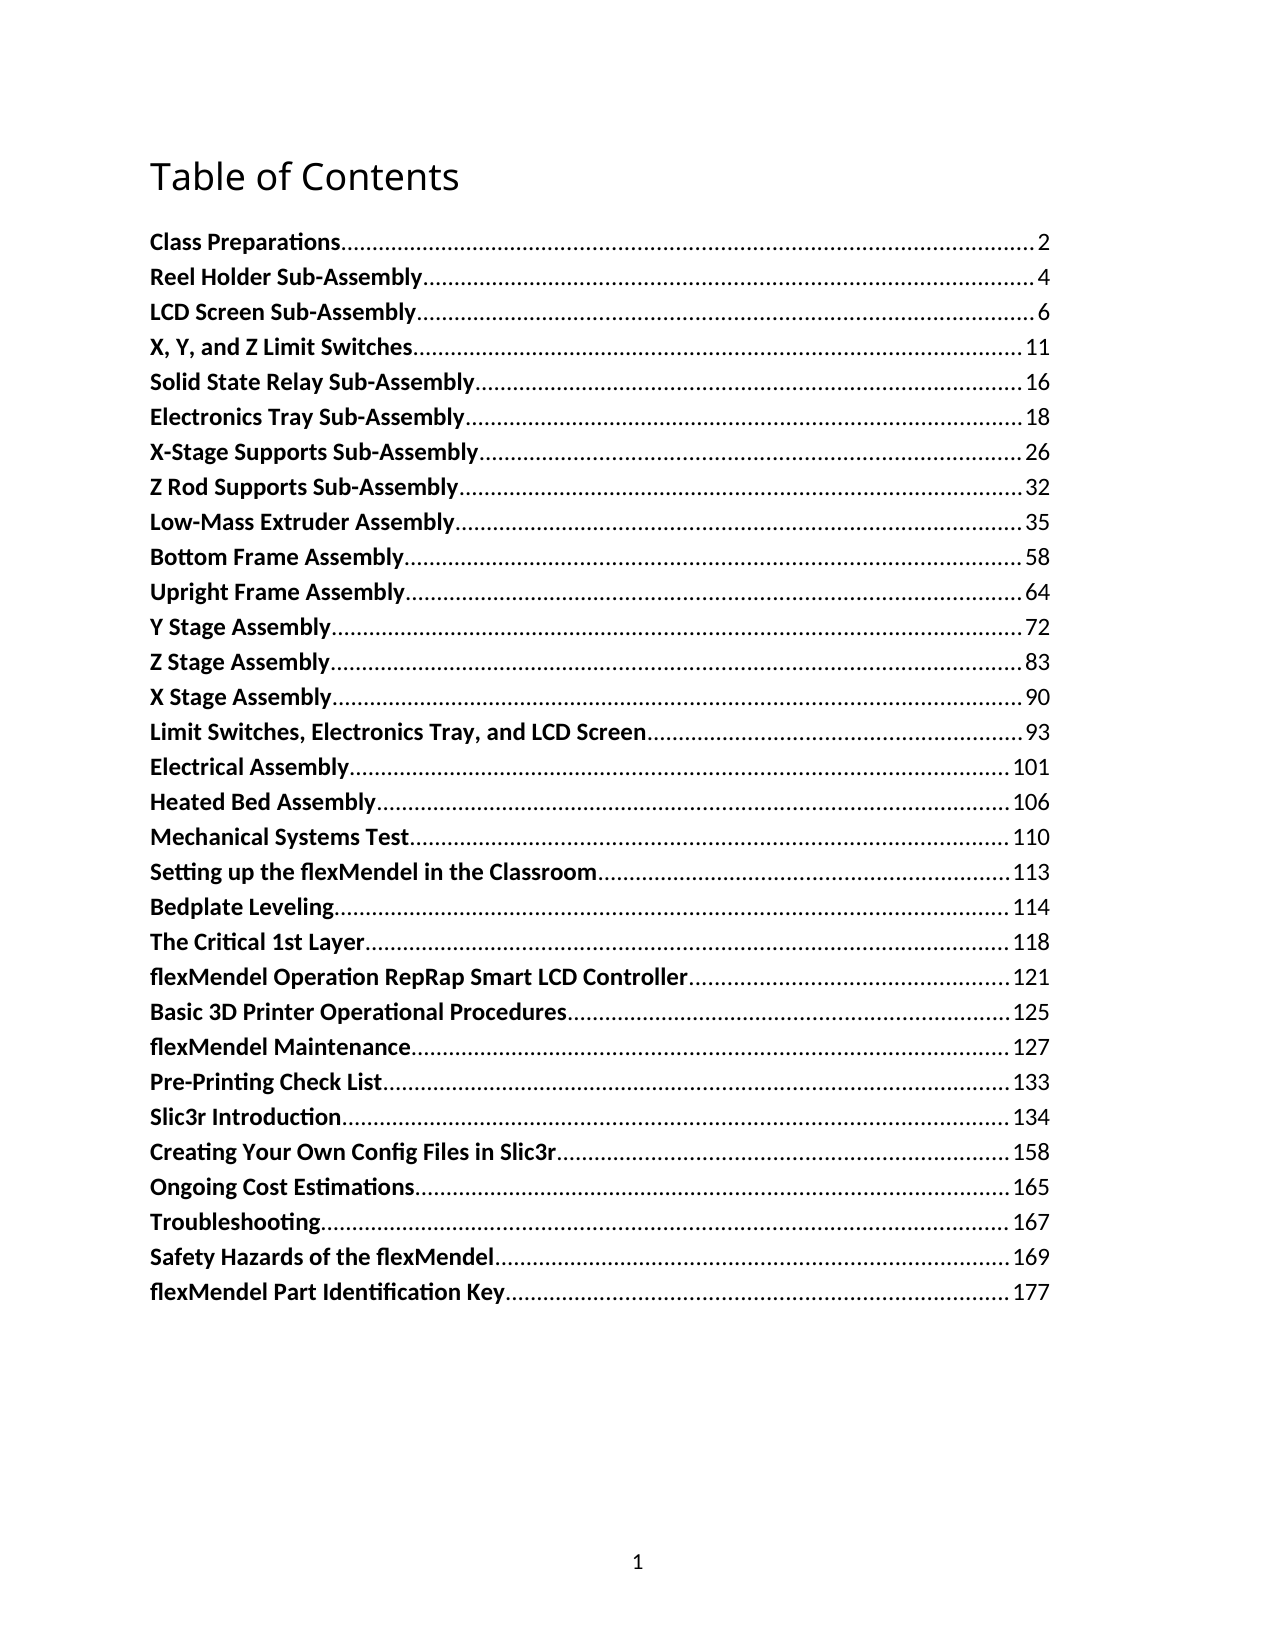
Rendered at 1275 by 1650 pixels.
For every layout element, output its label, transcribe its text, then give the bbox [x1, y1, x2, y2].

text Limit Switches, Electronics Tray, and LCD Screen 93 [150, 716, 1125, 747]
text Table of Contents [150, 150, 1125, 201]
text flexMendel Operation RepRap Smart LCD Controller 121 [150, 961, 1125, 992]
text X-Stage Supports Sub-Assembly 26 [150, 436, 1125, 467]
text Pre-Printing Check List 133 [150, 1066, 1125, 1097]
text Troubleshooting 167 [150, 1206, 1125, 1237]
text X, Y, and Z Limit Switches 11 [150, 331, 1125, 362]
text Slic3r Introduction 134 [150, 1101, 1125, 1132]
text Safety Hazards of the flexMendel 169 [150, 1241, 1125, 1272]
text Low-Mass Extruder Assembly 35 [150, 506, 1125, 537]
text Basic 3D Printer Operational Procedures 125 [150, 996, 1125, 1027]
text Electrical Assembly 101 [150, 751, 1125, 782]
text Bedplate Leveling 114 [150, 891, 1125, 922]
text Mechanical Systems Test 110 [150, 821, 1125, 852]
text Class Preparations 2 [150, 226, 1125, 257]
text Z Stage Assembly 83 [150, 646, 1125, 677]
text flexMendel Maintenance 127 [150, 1031, 1125, 1062]
text Z Rod Supports Sub-Assembly 32 [150, 471, 1125, 502]
text X Stage Assembly 90 [150, 681, 1125, 712]
text Upright Frame Assembly 64 [150, 576, 1125, 607]
text LCD Screen Sub-Assembly 6 [150, 296, 1125, 327]
text Creating Your Own Config Files in Slic3r 158 [150, 1136, 1125, 1167]
text Bottom Frame Assembly 58 [150, 541, 1125, 572]
text Reel Holder Sub-Assembly 4 [150, 261, 1125, 292]
text Electronics Tray Sub-Assembly 18 [150, 401, 1125, 432]
text Ongoing Cost Estimations 165 [150, 1171, 1125, 1202]
text Setting up the flexMendel in the Classroom 113 [150, 856, 1125, 887]
text flexMendel Part Identification Key 177 [150, 1276, 1125, 1307]
text Y Stage Assembly 72 [150, 611, 1125, 642]
text Heated Bed Assembly 106 [150, 786, 1125, 817]
text The Critical 1st Layer 118 [150, 926, 1125, 957]
text Solid State Relay Sub-Assembly 16 [150, 366, 1125, 397]
